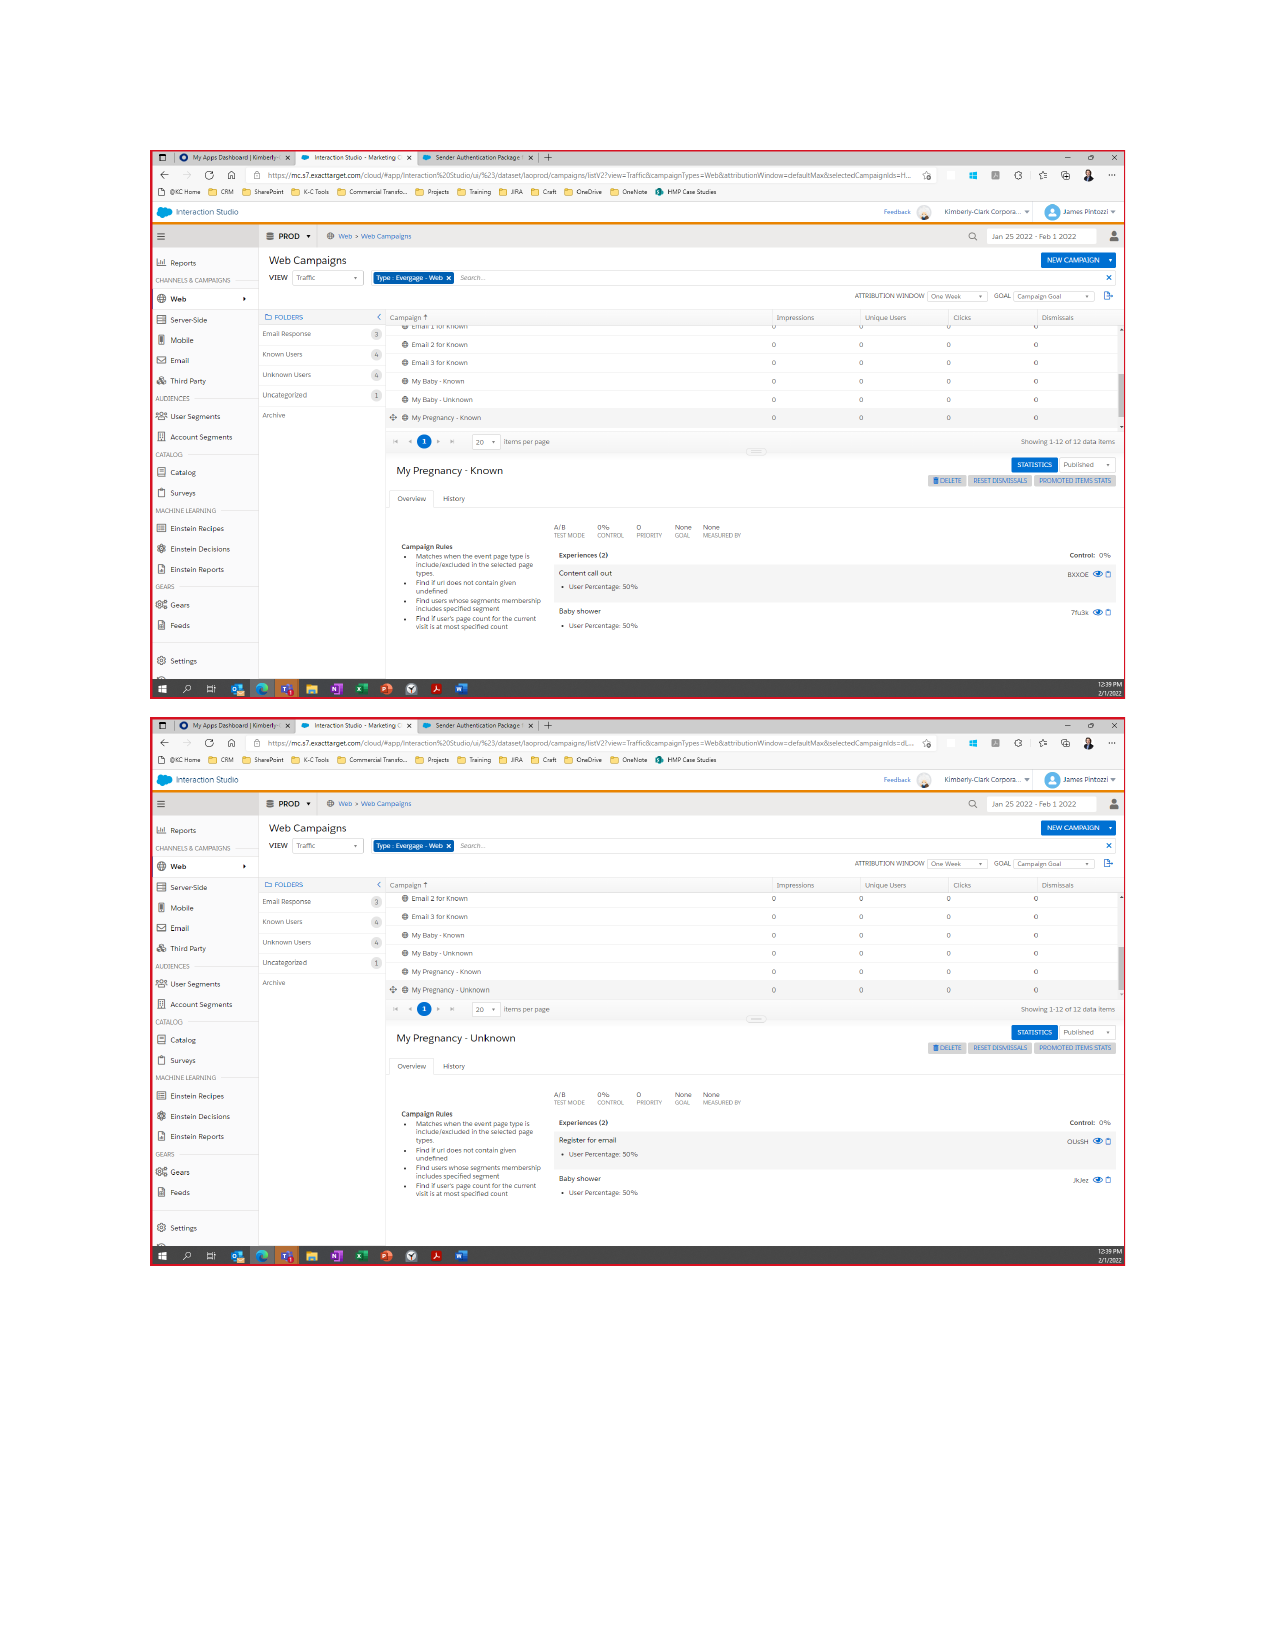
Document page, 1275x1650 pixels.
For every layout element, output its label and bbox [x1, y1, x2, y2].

picture [150, 717, 1125, 1266]
picture [150, 150, 1125, 699]
